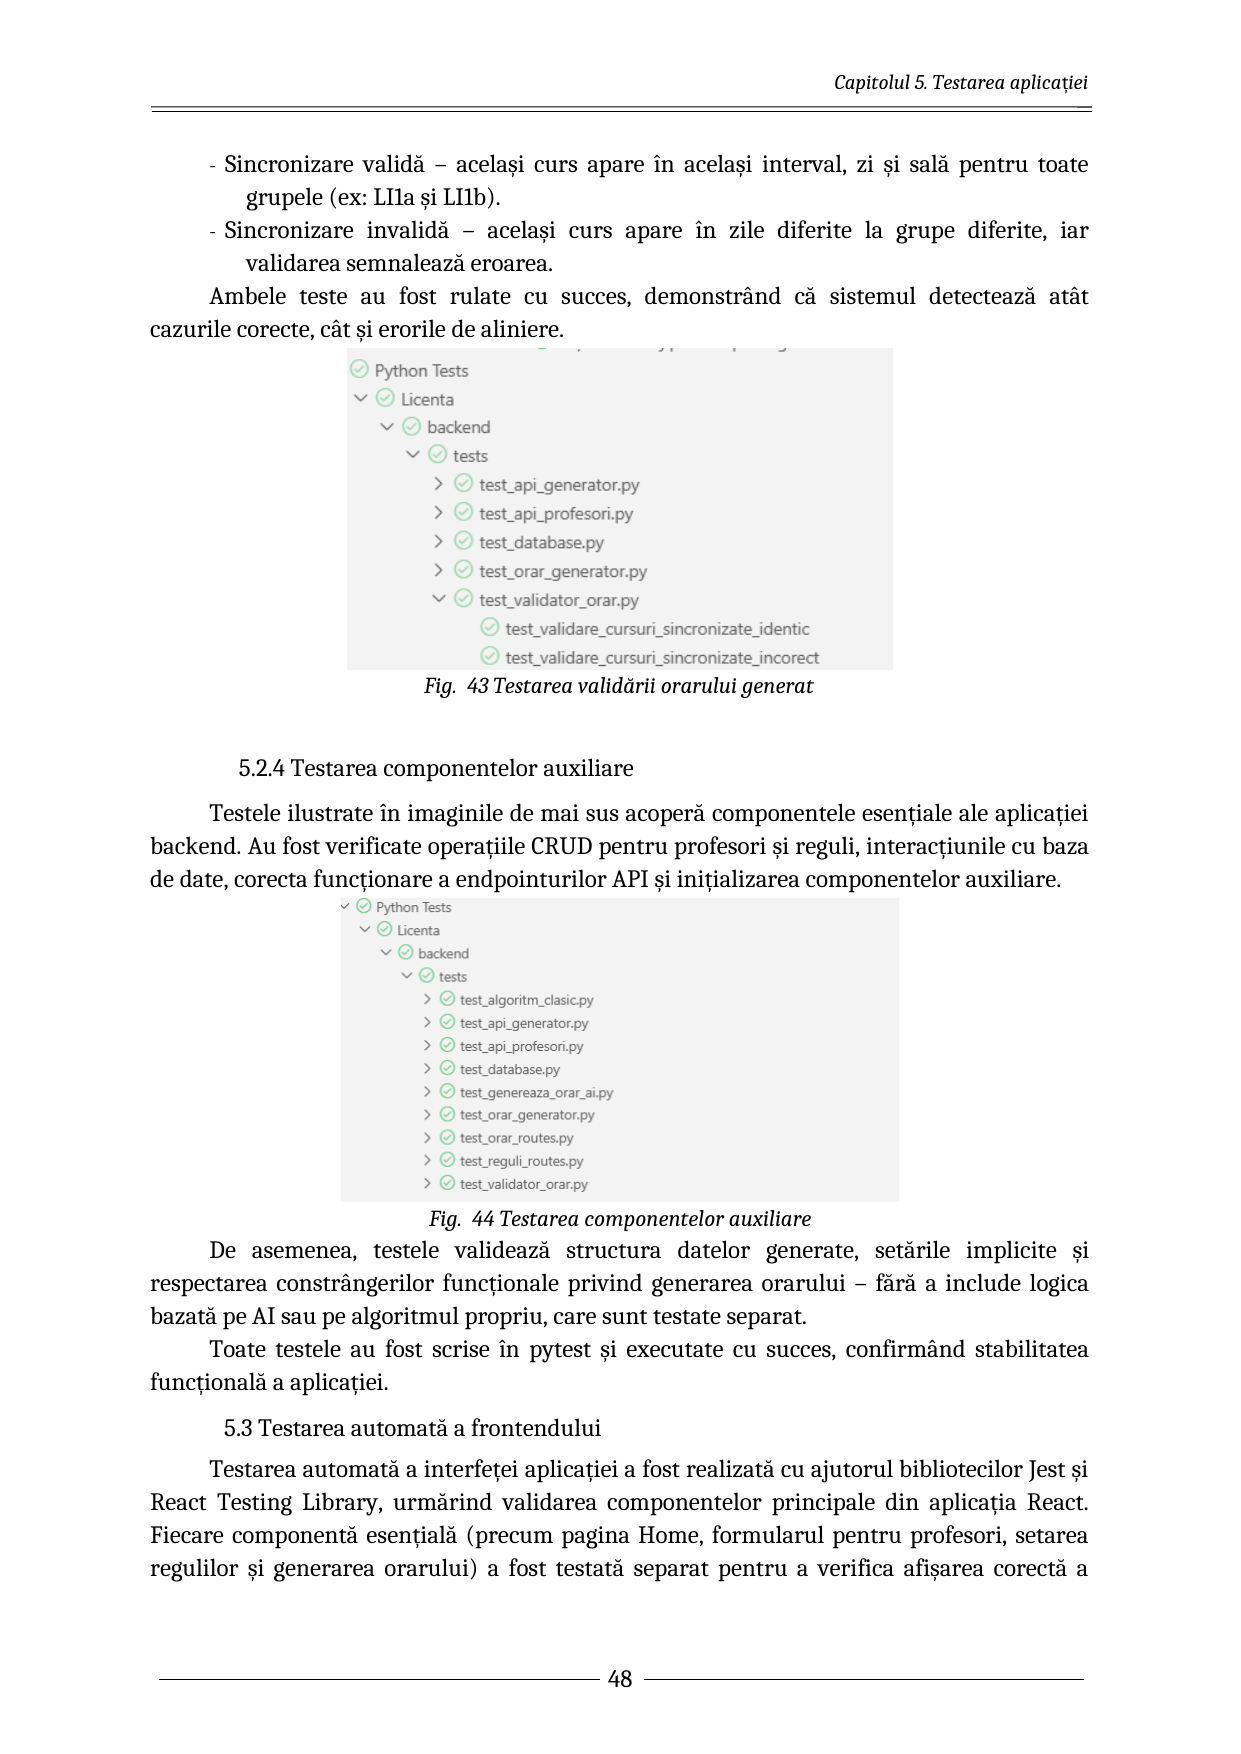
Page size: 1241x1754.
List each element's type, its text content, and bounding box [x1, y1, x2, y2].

subtitle 5.3 Testarea automată a frontendului [150, 1413, 1090, 1442]
picture [340, 898, 900, 1202]
text De asemenea, testele validează structura datelor generate, setările implicite și respectarea constrângerilor funcționale privind generarea orarului – fără a include logica bazată pe AI sau pe algoritmul propriu, care sunt testate separat. [150, 1236, 1090, 1331]
text Ambele teste au fost rulate cu succes, demonstrând că sistemul detectează atât cazurile corecte, cât și erorile de aliniere. [150, 282, 1090, 344]
text Testele ilustrate în imaginile de mai sus acoperă componentele esențiale ale aplicației backend. Au fost verificate operațiile CRUD pentru profesori și reguli, interacțiunile cu baza de date, corecta funcționare a endpointurilor API și inițializarea componentelor auxiliare. [150, 799, 1090, 894]
list Sincronizare validă – același curs apare în același interval, zi și sală pentru toate grupele (ex: LI1a și LI1b). [209, 150, 1090, 212]
picture [347, 348, 894, 670]
list Sincronizare invalidă – același curs apare în zile diferite la grupe diferite, iar validarea semnalează eroarea. [209, 216, 1090, 278]
subtitle Fig. 49 Testarea componentelor auxiliare [150, 1206, 1090, 1232]
subtitle 5.2.4 Testarea componentelor auxiliare [150, 753, 1090, 782]
subtitle Fig. 48 Testarea validării orarului generat [150, 673, 1090, 699]
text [150, 1455, 1090, 1582]
text Toate testele au fost scrise în pytest și executate cu succes, confirmând stabilitatea funcțională a aplicației. [150, 1335, 1090, 1397]
